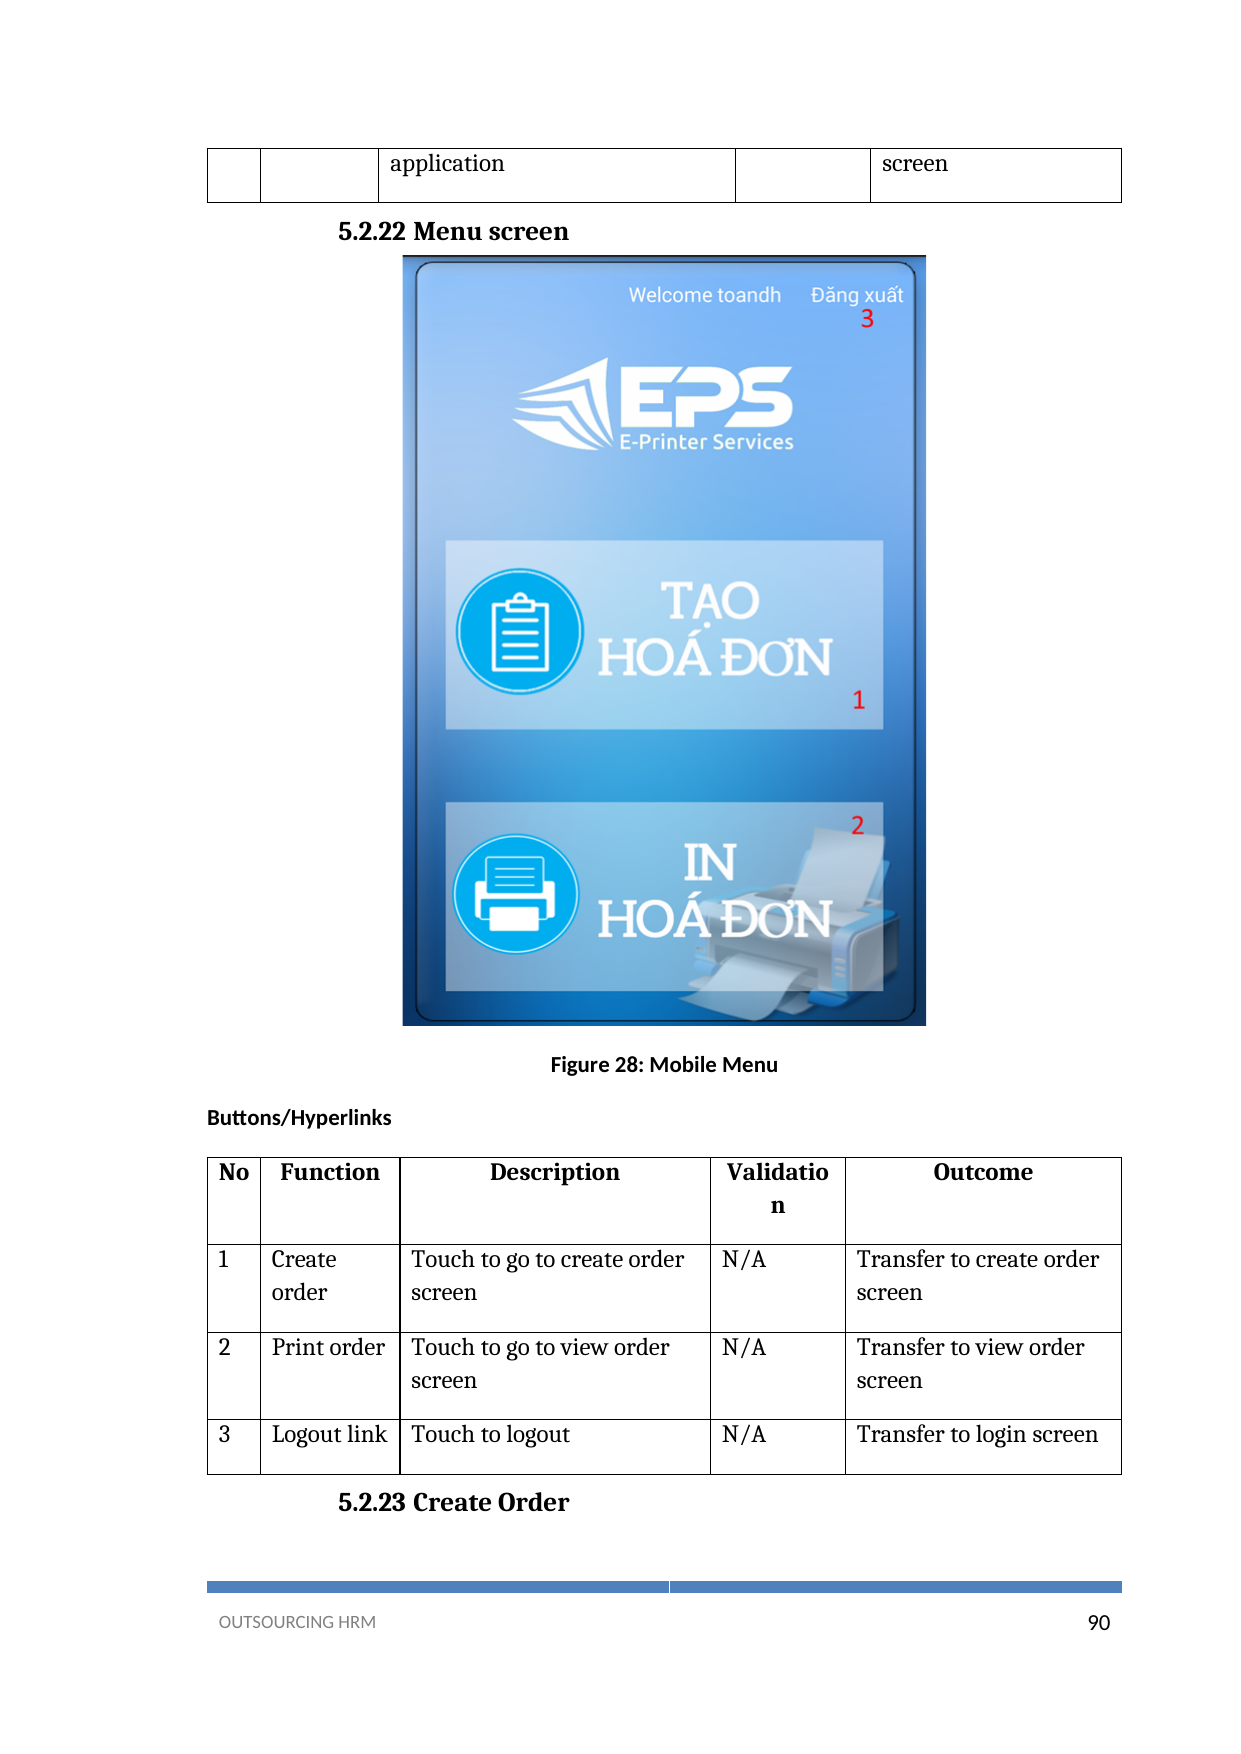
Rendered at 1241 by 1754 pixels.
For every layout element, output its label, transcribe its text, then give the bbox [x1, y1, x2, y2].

picture [402, 255, 927, 1026]
text Buttons/Hyperlinks [207, 1103, 1122, 1132]
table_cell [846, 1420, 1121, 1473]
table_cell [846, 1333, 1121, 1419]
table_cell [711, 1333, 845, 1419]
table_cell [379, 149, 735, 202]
subtitle Menu screen [338, 216, 1122, 247]
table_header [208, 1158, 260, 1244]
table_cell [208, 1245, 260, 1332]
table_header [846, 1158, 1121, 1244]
subtitle Create Order [338, 1487, 1122, 1518]
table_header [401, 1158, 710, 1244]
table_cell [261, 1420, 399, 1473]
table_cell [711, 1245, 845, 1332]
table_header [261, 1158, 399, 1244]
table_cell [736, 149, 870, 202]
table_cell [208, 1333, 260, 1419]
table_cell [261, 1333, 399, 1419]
text Figure 28: Mobile Menu [207, 1051, 1122, 1078]
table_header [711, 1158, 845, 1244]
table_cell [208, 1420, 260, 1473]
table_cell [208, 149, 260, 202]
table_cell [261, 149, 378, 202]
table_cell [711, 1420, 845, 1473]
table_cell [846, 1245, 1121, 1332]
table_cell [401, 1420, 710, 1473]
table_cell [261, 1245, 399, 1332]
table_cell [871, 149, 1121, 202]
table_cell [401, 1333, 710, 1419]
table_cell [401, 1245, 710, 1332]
